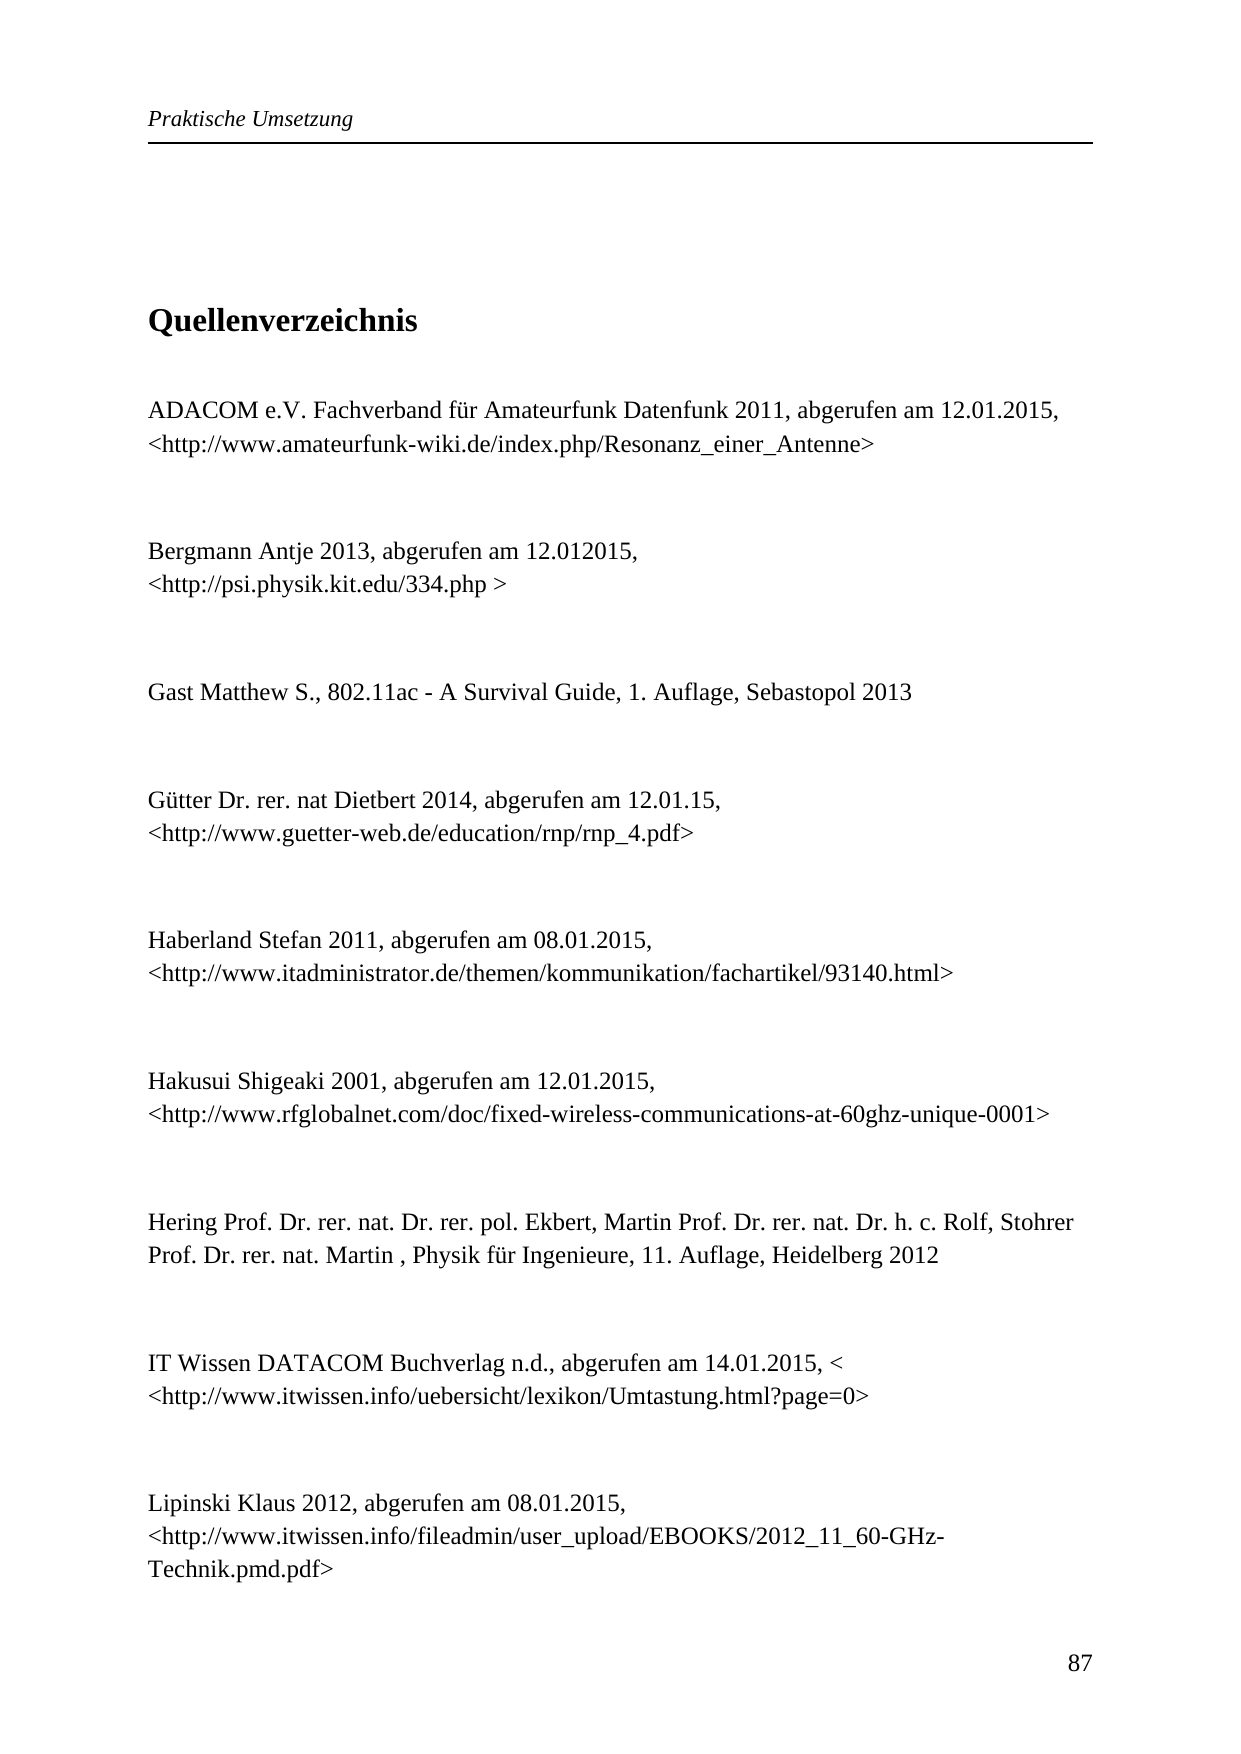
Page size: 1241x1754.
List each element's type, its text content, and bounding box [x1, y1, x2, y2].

subtitle Quellenverzeichnis [148, 301, 1093, 339]
text Gast Matthew S., 802.11ac - A Survival Guide, 1. Auflage, Sebastopol 2013 [148, 677, 1093, 706]
text Lipinski Klaus 2012, abgerufen am 08.01.2015, <http://www.itwissen.info/fileadmin/user_upload/EBOOKS/2012_11_60-GHz-Technik.pmd.pdf> [148, 1488, 1093, 1583]
text Hering Prof. Dr. rer. nat. Dr. rer. pol. Ekbert, Martin Prof. Dr. rer. nat. Dr. h. c. Rolf, Stohrer Prof. Dr. rer. nat. Martin , Physik für Ingenieure, 11. Auflage, Heidelberg 2012 [148, 1207, 1093, 1269]
text IT Wissen DATACOM Buchverlag n.d., abgerufen am 14.01.2015, < <http://www.itwissen.info/uebersicht/lexikon/Umtastung.html?page=0> [148, 1348, 1093, 1409]
text ADACOM e.V. Fachverband für Amateurfunk Datenfunk 2011, abgerufen am 12.01.2015, <http://www.amateurfunk-wiki.de/index.php/Resonanz_einer_Antenne> [148, 396, 1093, 457]
text Gütter Dr. rer. nat Dietbert 2014, abgerufen am 12.01.15, <http://www.guetter-web.de/education/rnp/rnp_4.pdf> [148, 785, 1093, 847]
text Haberland Stefan 2011, abgerufen am 08.01.2015, <http://www.itadministrator.de/themen/kommunikation/fachartikel/93140.html> [148, 926, 1093, 987]
text Hakusui Shigeaki 2001, abgerufen am 12.01.2015, <http://www.rfglobalnet.com/doc/fixed-wireless-communications-at-60ghz-unique-0001> [148, 1066, 1093, 1128]
text Bergmann Antje 2013, abgerufen am 12.012015, <http://psi.physik.kit.edu/334.php > [148, 536, 1093, 598]
